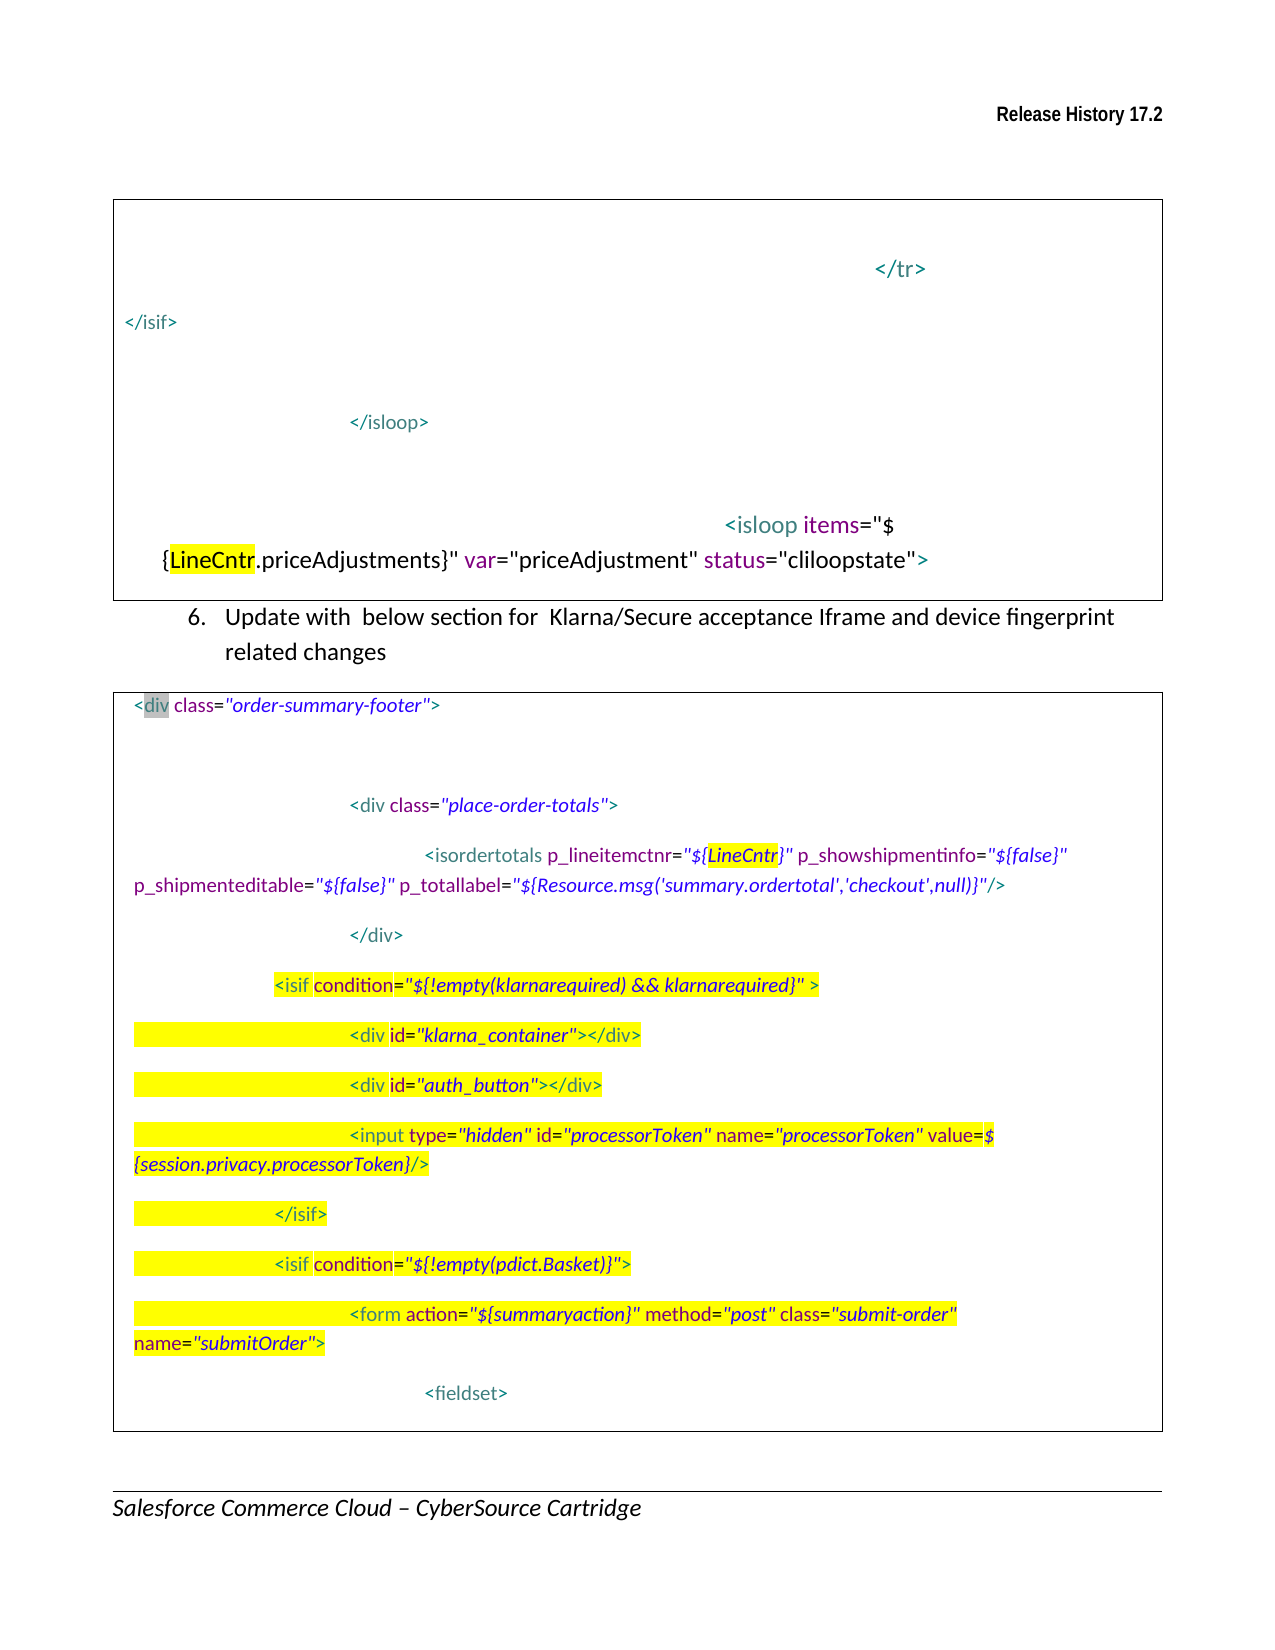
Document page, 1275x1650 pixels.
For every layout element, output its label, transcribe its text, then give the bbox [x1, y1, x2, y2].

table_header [114, 200, 1162, 600]
list Update with below section for Klarna/Secure acceptance Iframe and device fingerprint related changes [187, 601, 1162, 666]
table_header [114, 693, 1162, 1431]
